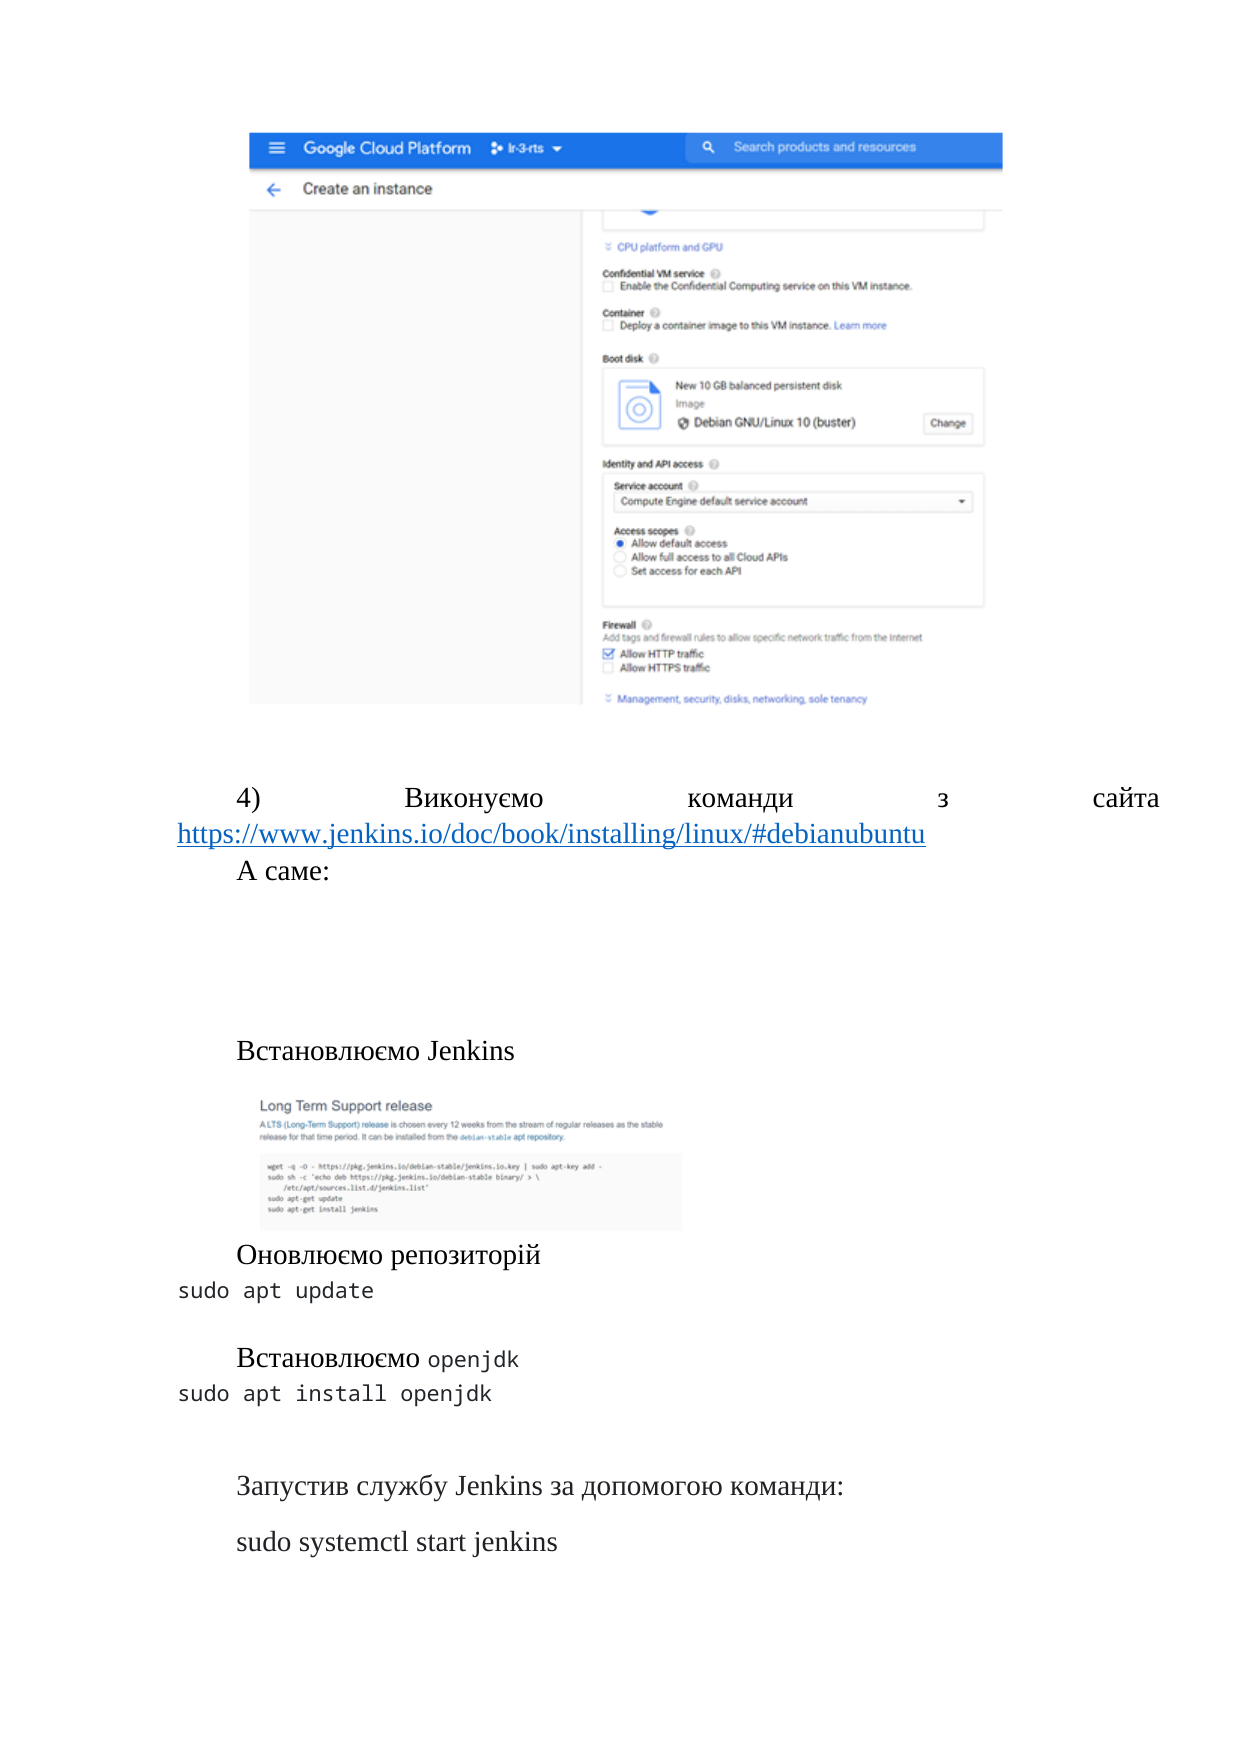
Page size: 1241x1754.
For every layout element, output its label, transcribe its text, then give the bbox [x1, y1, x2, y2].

list 4) Виконуємо команди з сайта https://www.jenkins.io/doc/book/installing/linux/#debianubuntu [177, 780, 1160, 850]
list Встановлюємо openjdk [177, 1341, 1160, 1374]
list А саме: [177, 853, 1160, 886]
text sudo apt install openjdk [177, 1378, 1160, 1408]
list Встановлюємо Jenkins [177, 1033, 1160, 1067]
list Оновлюємо репозиторій [177, 1237, 1160, 1271]
picture [236, 1069, 720, 1235]
text sudo apt update [177, 1275, 1160, 1304]
picture [236, 118, 1033, 742]
text Запустив службу Jenkins за допомогою команди: [177, 1446, 1160, 1502]
text sudo systemctl start jenkins [177, 1502, 1160, 1558]
